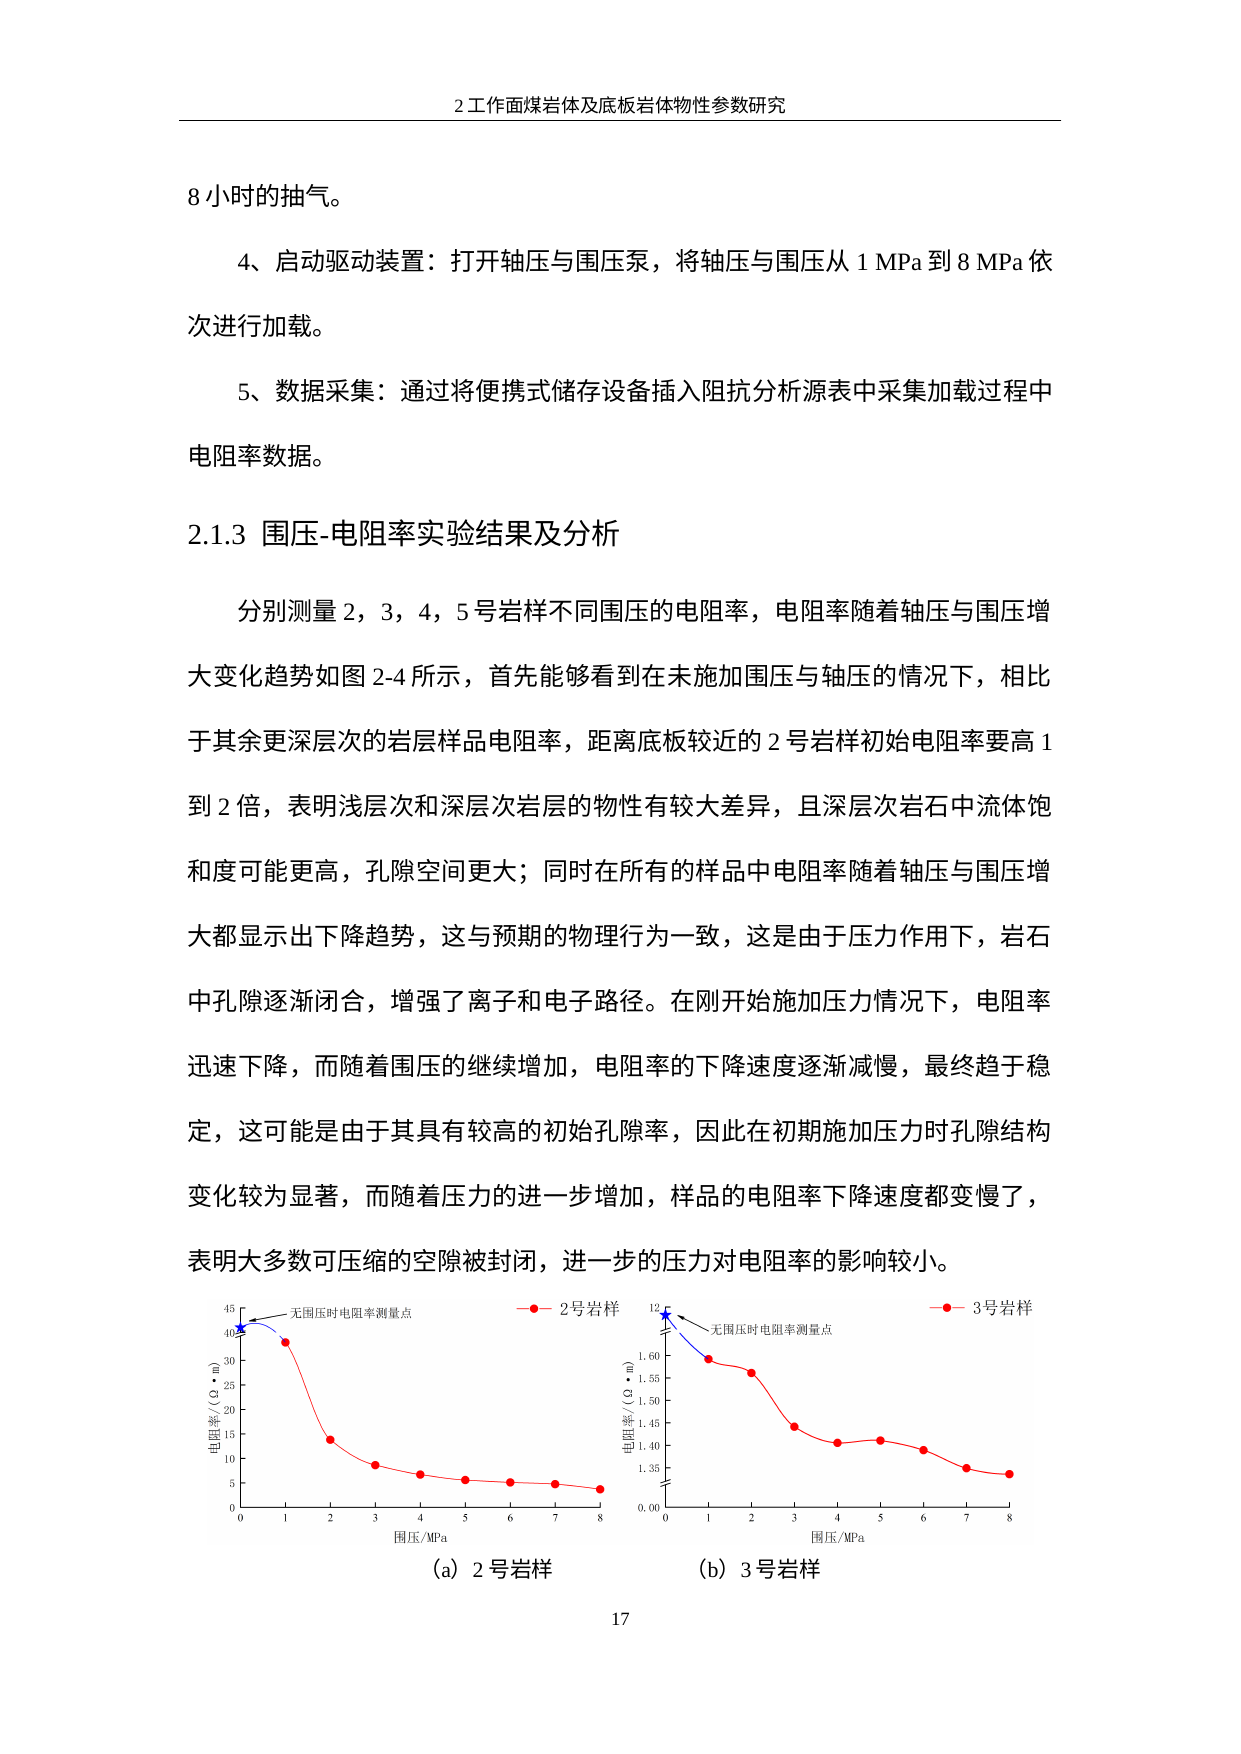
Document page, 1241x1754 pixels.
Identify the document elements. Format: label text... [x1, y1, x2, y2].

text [187, 162, 1053, 227]
text 4、启动驱动装置：打开轴压与围压泵，将轴压与围压从1 MPa到8 MPa依次进行加载。 [187, 227, 1053, 357]
text 分别测量2，3，4，5号岩样不同围压的电阻率，电阻率随着轴压与围压增大变化趋势如图2-4所示，首先能够看到在未施加围压与轴压的情况下，相比于其余更深层次的岩层样品电阻率，距离底板较近的2号岩样初始电阻率要高1到2倍，表明浅层次和深层次岩层的物性有较大差异，且深层次岩石中流体饱和度可能更高，孔隙空间更大；同时在所有的样品中电阻率随着轴压与围压增大都显示出下降趋势，这与预期的物理行为一致，这是由于压力作用下，岩石中孔隙逐渐闭合，增强了离子和电子路径。在刚开始施加压力情况下，电阻率迅速下降，而随着围压的继续增加，电阻率的下降速度逐渐减慢，最终趋于稳定，这可能是由于其具有较高的初始孔隙率，因此在初期施加压力时孔隙结构变化较为显著，而随着压力的进一步增加，样品的电阻率下降速度都变慢了，表明大多数可压缩的空隙被封闭，进一步的压力对电阻率的影响较小。 [187, 577, 1053, 1292]
list 围压-电阻率实验结果及分析 [187, 499, 1053, 564]
picture [206, 1299, 1034, 1545]
text （a）2号岩样 （b）3号岩样 [187, 1552, 1053, 1584]
text 5、数据采集：通过将便携式储存设备插入阻抗分析源表中采集加载过程中电阻率数据。 [187, 357, 1053, 487]
